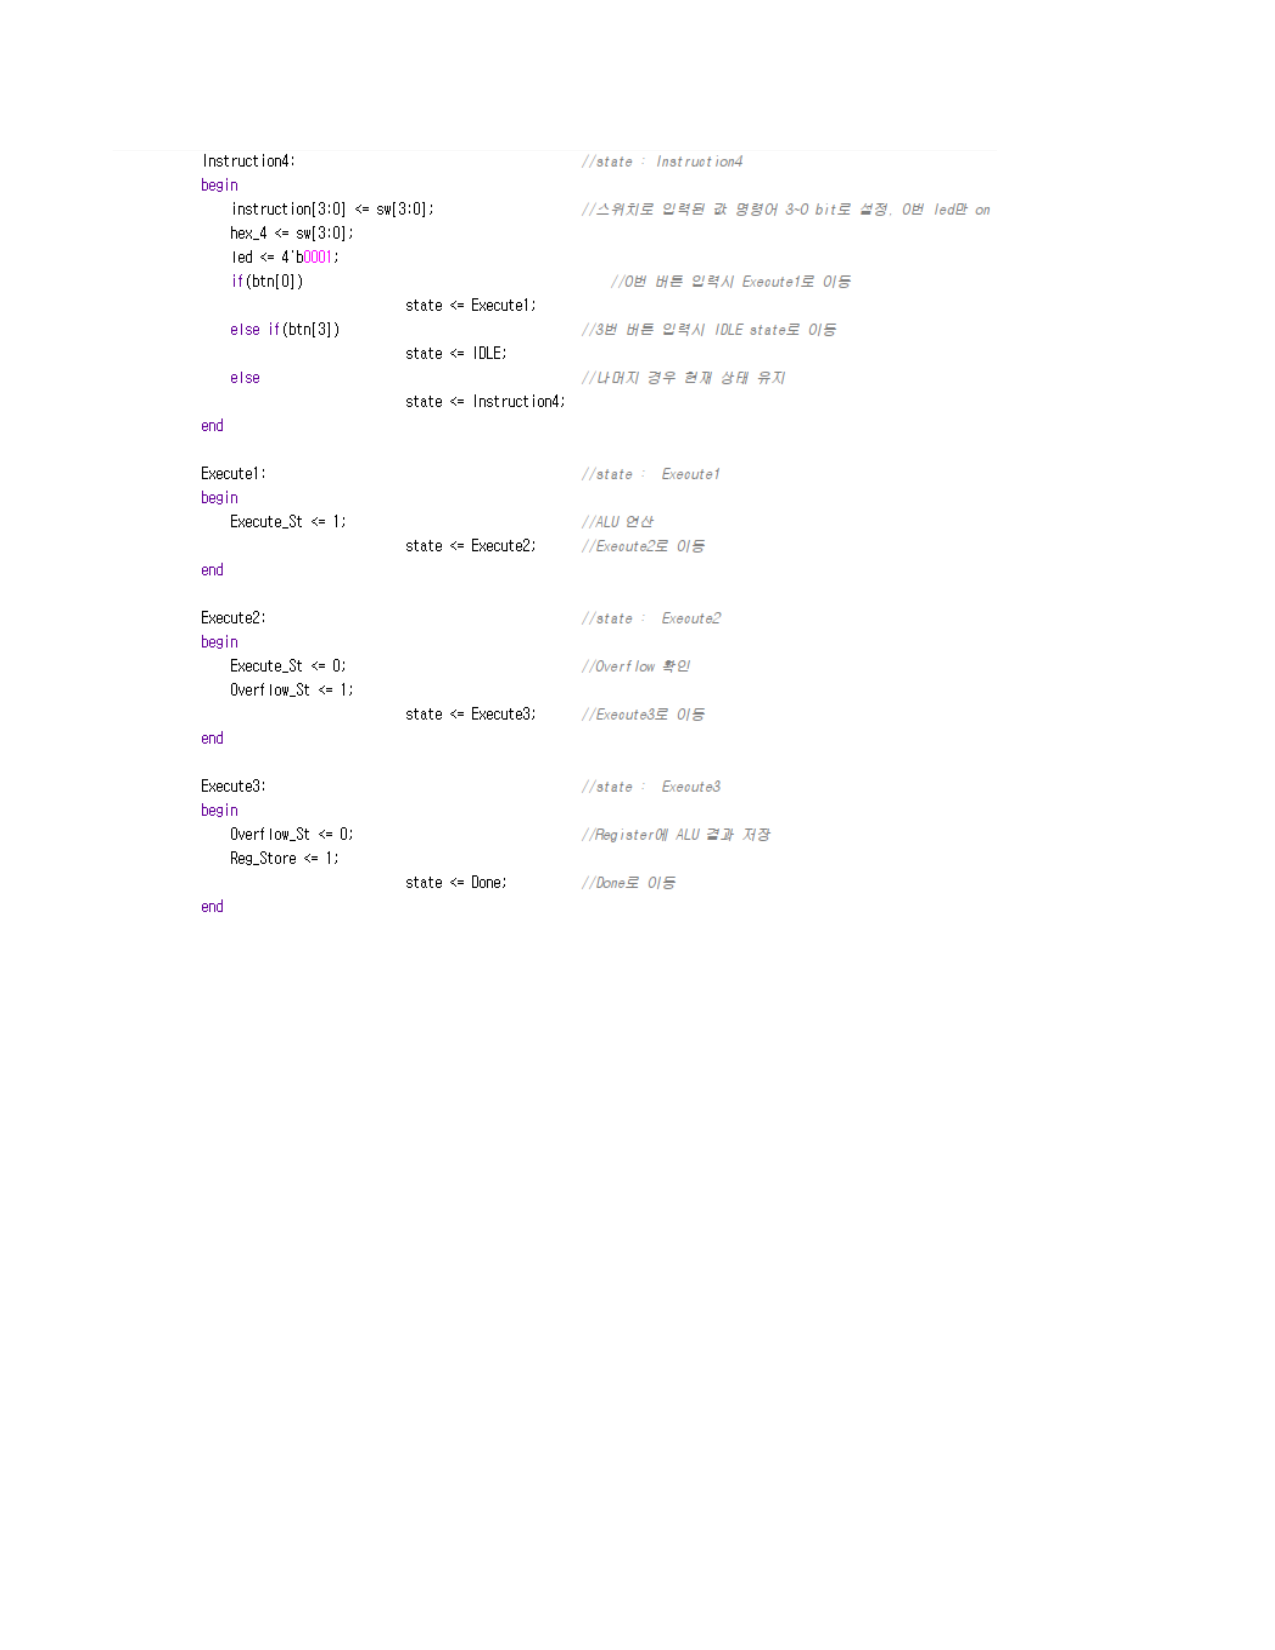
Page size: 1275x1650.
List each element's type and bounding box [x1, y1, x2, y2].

picture [112, 150, 997, 921]
